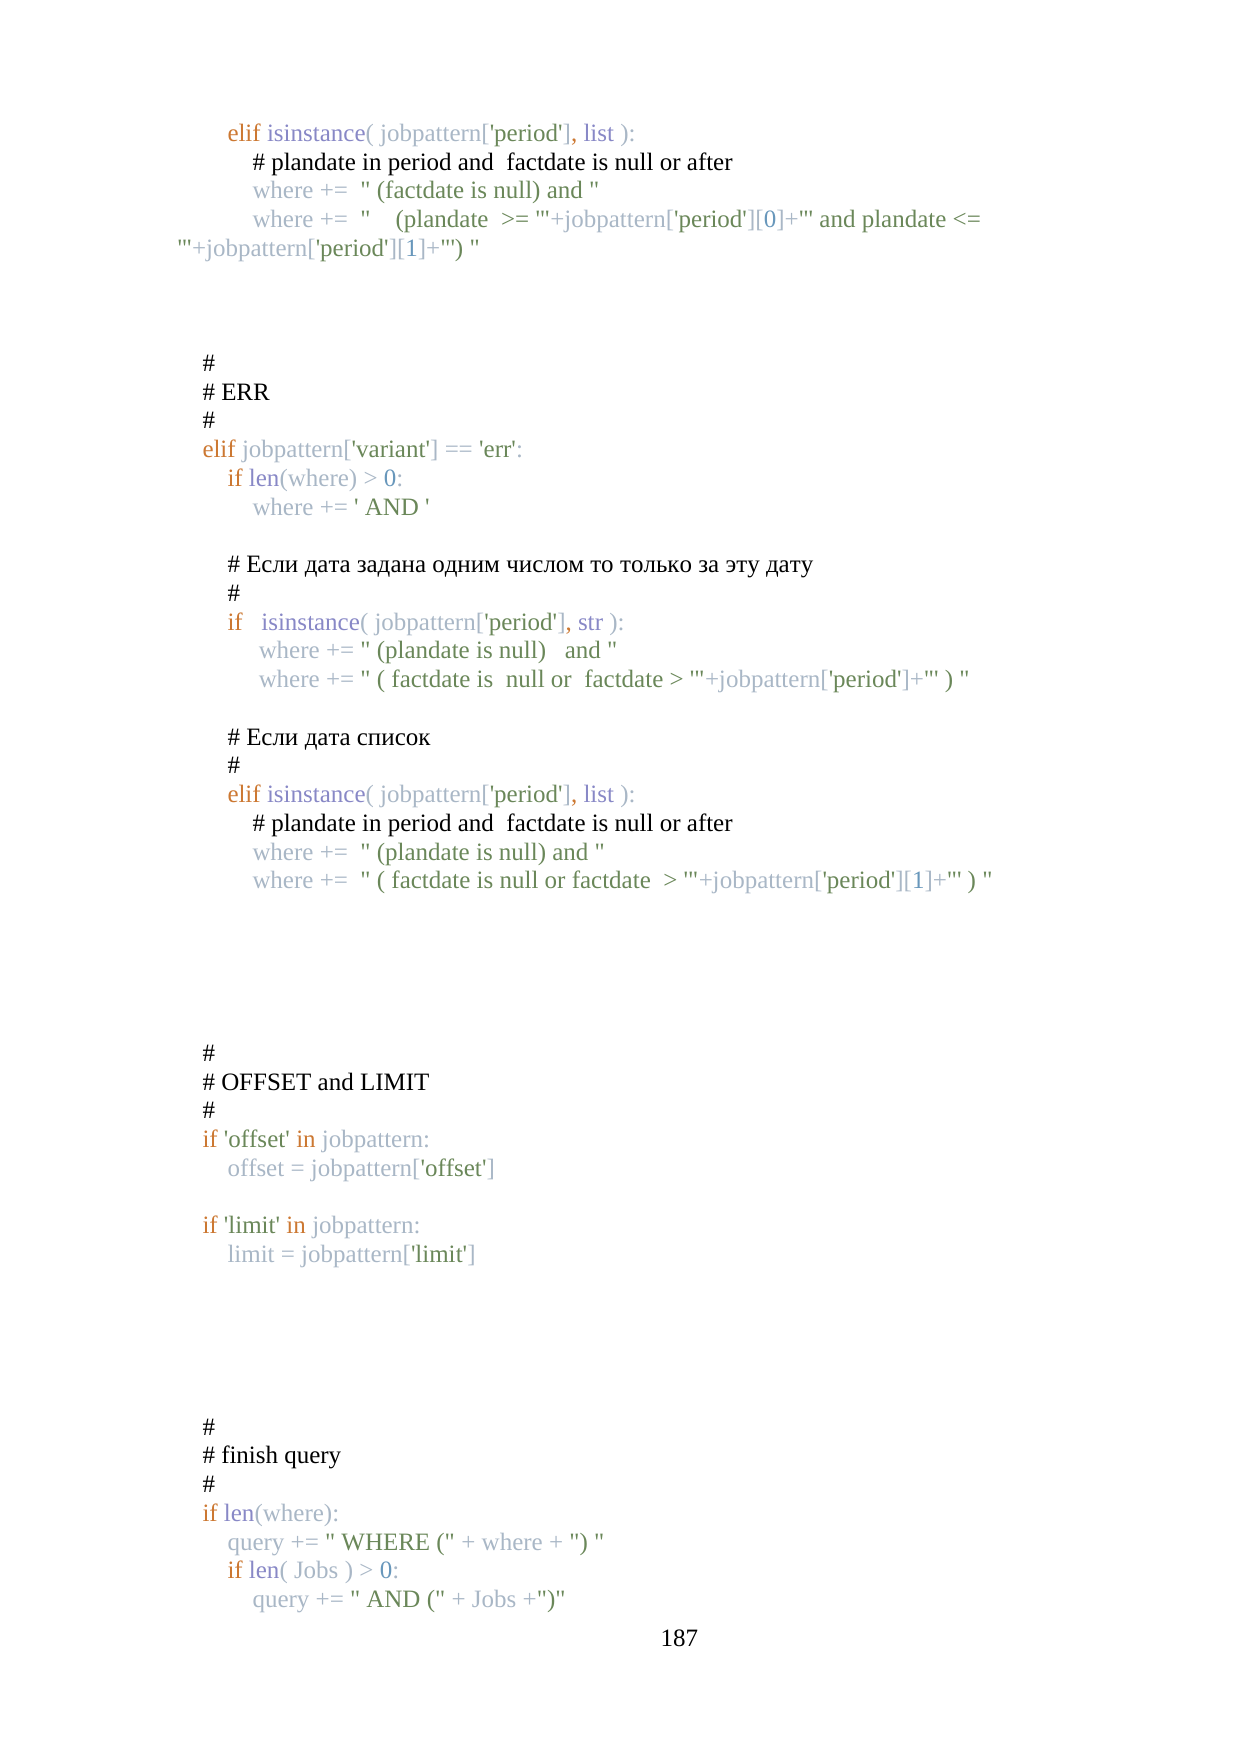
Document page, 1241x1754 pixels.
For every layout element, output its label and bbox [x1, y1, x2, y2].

text [177, 118, 1181, 1613]
